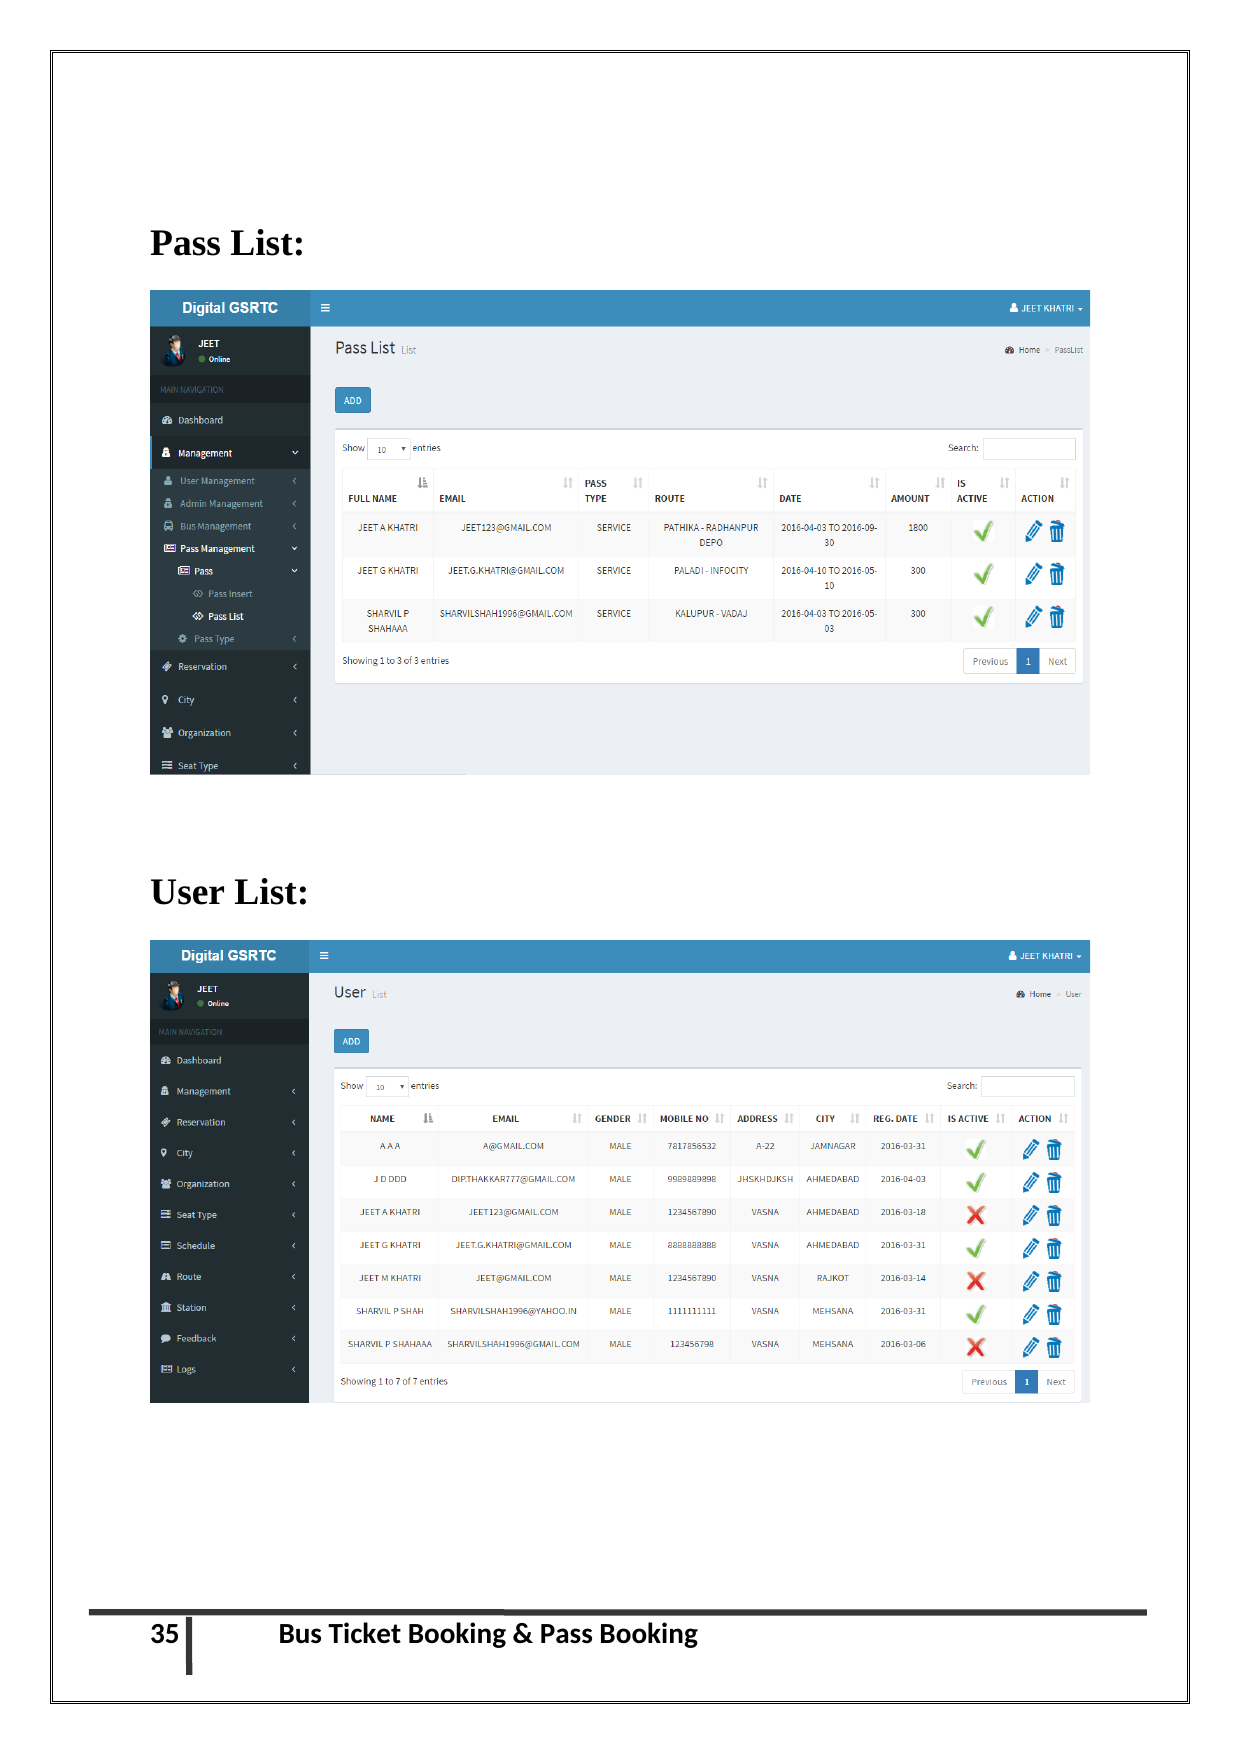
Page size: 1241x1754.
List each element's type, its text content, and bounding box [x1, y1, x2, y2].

text User List: [150, 869, 1090, 913]
text Pass List: [150, 220, 1090, 263]
picture [150, 940, 1091, 1403]
picture [150, 290, 1091, 775]
